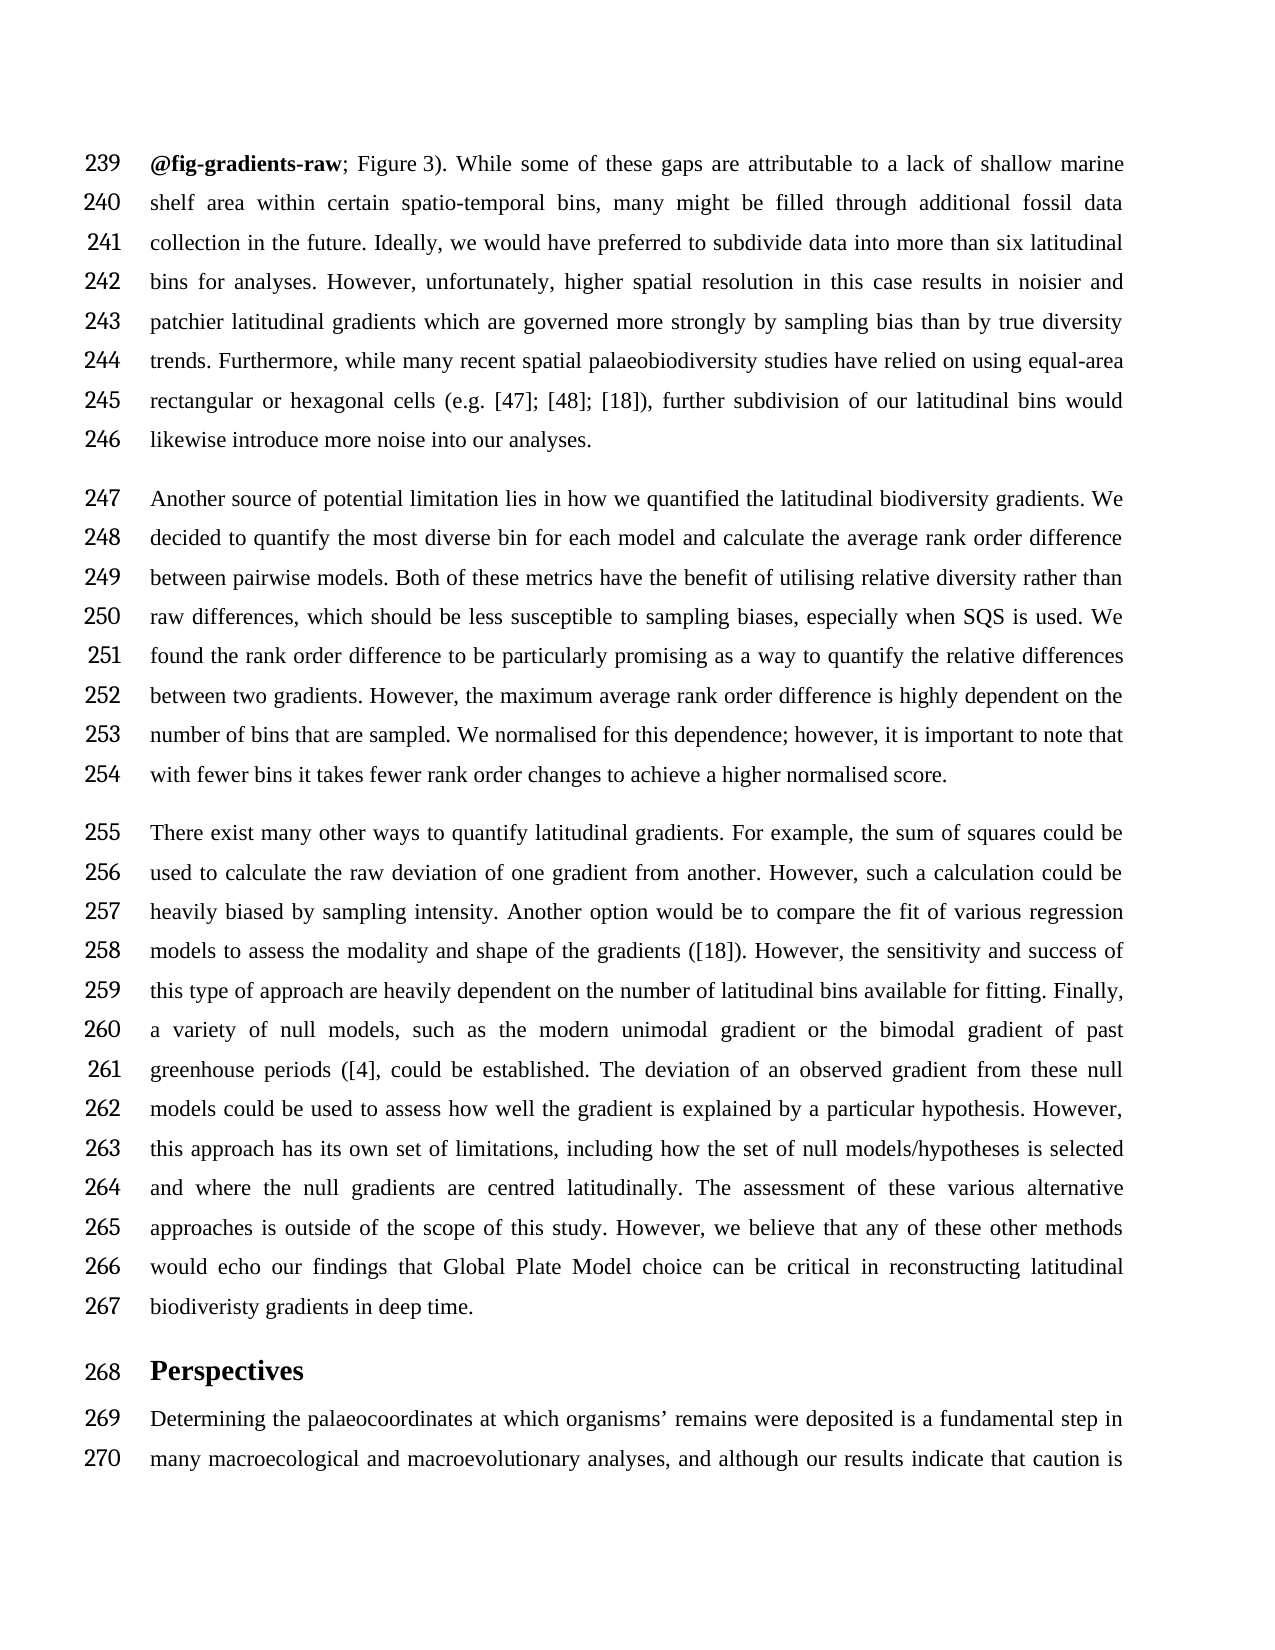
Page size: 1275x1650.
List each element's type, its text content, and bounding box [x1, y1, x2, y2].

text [150, 1406, 1125, 1471]
subtitle Perspectives [150, 1353, 1125, 1387]
text Another source of potential limitation lies in how we quantified the latitudinal biodiversity gradients. We decided to quantify the most diverse bin for each model and calculate the average rank order difference between pairwise models. Both of these metrics have the benefit of utilising relative diversity rather than raw differences, which should be less susceptible to sampling biases, especially when SQS is used. We found the rank order difference to be particularly promising as a way to quantify the relative differences between two gradients. However, the maximum average rank order difference is highly dependent on the number of bins that are sampled. We normalised for this dependence; however, it is important to note that with fewer bins it takes fewer rank order changes to achieve a higher normalised score. [150, 484, 1125, 787]
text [150, 150, 1125, 453]
text There exist many other ways to quantify latitudinal gradients. For example, the sum of squares could be used to calculate the raw deviation of one gradient from another. However, such a calculation could be heavily biased by sampling intensity. Another option would be to compare the fit of various regression models to assess the modality and shape of the gradients ([18]). However, the sensitivity and success of this type of approach are heavily dependent on the number of latitudinal bins available for fitting. Finally, a variety of null models, such as the modern unimodal gradient or the bimodal gradient of past greenhouse periods ([4], could be established. The deviation of an observed gradient from these null models could be used to assess how well the gradient is explained by a particular hypothesis. However, this approach has its own set of limitations, including how the set of null models/hypotheses is selected and where the null gradients are centred latitudinally. The assessment of these various alternative approaches is outside of the scope of this study. However, we believe that any of these other methods would echo our findings that Global Plate Model choice can be critical in reconstructing latitudinal biodiveristy gradients in deep time. [150, 819, 1125, 1319]
